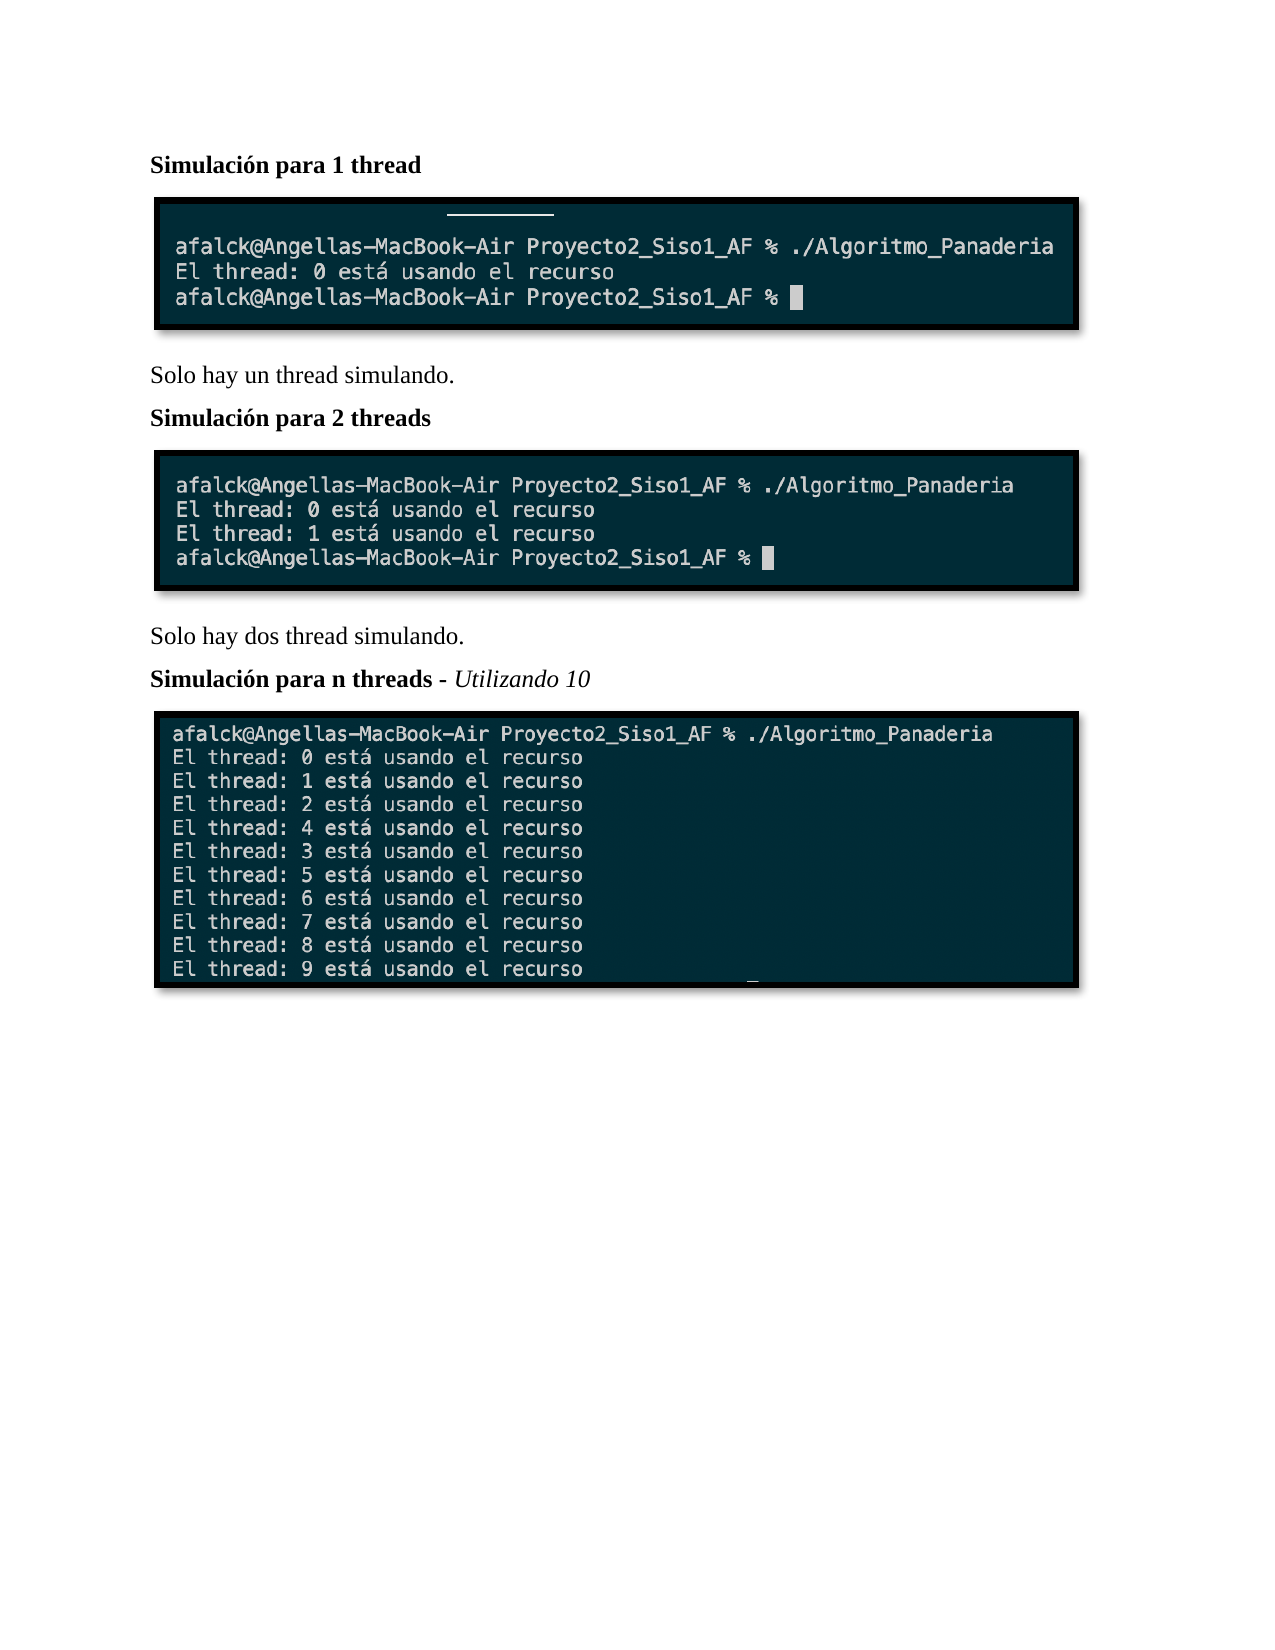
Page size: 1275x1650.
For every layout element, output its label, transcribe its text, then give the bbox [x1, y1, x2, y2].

picture [632, 550, 641, 565]
picture [442, 477, 446, 492]
picture [204, 294, 211, 304]
picture [514, 779, 523, 784]
picture [537, 506, 541, 516]
picture [578, 242, 588, 253]
picture [467, 873, 476, 881]
picture [209, 938, 217, 950]
picture [994, 238, 1002, 253]
picture [440, 293, 446, 304]
picture [728, 289, 739, 304]
picture [368, 478, 377, 492]
picture [909, 478, 917, 486]
picture [209, 821, 217, 834]
picture [514, 826, 523, 831]
picture [604, 289, 612, 304]
picture [278, 293, 286, 304]
picture [514, 479, 522, 486]
picture [616, 242, 622, 253]
picture [291, 242, 299, 258]
picture [967, 481, 976, 491]
picture [244, 873, 253, 881]
picture [329, 731, 335, 740]
picture [444, 824, 449, 834]
picture [244, 967, 253, 975]
picture [420, 506, 425, 516]
picture [235, 777, 242, 787]
picture [433, 820, 440, 834]
picture [480, 843, 484, 857]
picture [405, 550, 413, 564]
picture [411, 919, 417, 928]
picture [235, 824, 242, 834]
picture [785, 726, 792, 740]
picture [434, 867, 440, 881]
picture [680, 244, 687, 254]
picture [190, 525, 198, 540]
picture [842, 242, 851, 258]
picture [596, 481, 602, 492]
picture [257, 293, 262, 303]
picture [267, 269, 273, 278]
picture [477, 289, 488, 304]
picture [768, 241, 776, 249]
picture [415, 239, 425, 253]
picture [322, 477, 330, 492]
picture [353, 242, 360, 249]
picture [411, 966, 417, 975]
picture [872, 481, 881, 492]
picture [209, 774, 217, 787]
picture [820, 239, 827, 253]
picture [561, 481, 569, 491]
picture [350, 821, 358, 834]
picture [364, 778, 370, 787]
picture [322, 549, 330, 564]
picture [240, 288, 246, 304]
picture [204, 243, 211, 253]
picture [541, 269, 551, 276]
picture [630, 239, 638, 249]
picture [973, 730, 977, 740]
text Simulación para 2 threads [150, 403, 1125, 432]
picture [490, 501, 497, 516]
picture [467, 967, 476, 975]
picture [364, 966, 370, 975]
picture [420, 530, 425, 540]
picture [549, 730, 558, 740]
picture [421, 965, 428, 975]
picture [573, 481, 580, 492]
picture [646, 477, 650, 492]
picture [608, 550, 617, 557]
picture [233, 726, 237, 740]
picture [350, 774, 358, 787]
picture [537, 530, 541, 540]
picture [316, 288, 324, 304]
picture [326, 777, 335, 787]
picture [265, 239, 273, 250]
picture [905, 242, 924, 253]
picture [939, 726, 944, 740]
picture [434, 914, 440, 928]
picture [369, 530, 377, 541]
picture [421, 894, 428, 904]
picture [285, 481, 294, 496]
picture [405, 478, 413, 492]
picture [326, 894, 335, 904]
picture [302, 242, 312, 253]
picture [442, 549, 447, 564]
picture [467, 826, 476, 834]
picture [1005, 242, 1015, 253]
picture [244, 894, 252, 904]
picture [209, 844, 217, 857]
picture [766, 290, 777, 300]
picture [444, 847, 449, 857]
picture [741, 483, 747, 490]
picture [549, 506, 553, 517]
picture [291, 293, 299, 308]
picture [632, 478, 640, 486]
picture [226, 481, 233, 492]
picture [620, 733, 628, 741]
picture [350, 844, 358, 857]
picture [305, 774, 311, 787]
picture [398, 918, 404, 927]
picture [969, 242, 977, 253]
picture [668, 727, 675, 740]
picture [328, 288, 336, 304]
picture [270, 961, 276, 975]
picture [235, 847, 241, 857]
picture [309, 502, 318, 516]
picture [469, 730, 473, 740]
picture [573, 824, 578, 834]
picture [204, 555, 210, 564]
picture [444, 965, 452, 975]
picture [384, 555, 389, 564]
picture [514, 551, 522, 558]
picture [364, 825, 370, 834]
picture [420, 730, 426, 740]
picture [573, 894, 578, 904]
picture [553, 293, 559, 304]
picture [682, 478, 689, 492]
picture [728, 239, 739, 253]
picture [240, 238, 246, 253]
picture [506, 242, 513, 253]
picture [932, 481, 940, 492]
picture [477, 243, 481, 253]
picture [398, 777, 404, 786]
picture [328, 238, 336, 253]
picture [668, 481, 674, 492]
picture [1043, 243, 1052, 254]
picture [369, 506, 377, 517]
picture [537, 481, 542, 492]
picture [479, 477, 483, 492]
picture [816, 243, 820, 253]
picture [270, 867, 276, 881]
picture [398, 871, 404, 880]
picture [340, 269, 350, 277]
picture [269, 937, 276, 951]
picture [333, 482, 342, 492]
picture [244, 941, 252, 950]
picture [444, 941, 449, 950]
picture [210, 726, 217, 740]
picture [193, 549, 198, 564]
picture [433, 961, 440, 975]
picture [326, 847, 335, 857]
picture [238, 549, 242, 564]
picture [326, 873, 335, 882]
picture [727, 728, 734, 740]
picture [850, 477, 854, 492]
picture [264, 506, 270, 516]
picture [278, 242, 286, 253]
picture [235, 965, 242, 975]
picture [832, 730, 836, 740]
picture [343, 294, 349, 304]
picture [630, 289, 638, 296]
picture [787, 478, 796, 492]
picture [706, 239, 713, 253]
picture [477, 507, 486, 513]
picture [480, 890, 484, 904]
picture [255, 478, 271, 492]
picture [326, 920, 335, 929]
picture [333, 530, 342, 540]
picture [795, 730, 804, 744]
picture [179, 294, 186, 304]
picture [190, 501, 198, 516]
picture [421, 847, 428, 857]
picture [691, 293, 698, 304]
picture [343, 243, 349, 253]
picture [259, 920, 264, 928]
picture [689, 734, 699, 740]
picture [285, 554, 294, 568]
picture [480, 773, 487, 787]
picture [914, 730, 921, 740]
picture [444, 894, 449, 904]
picture [537, 730, 545, 744]
picture [860, 478, 868, 492]
picture [235, 918, 242, 928]
picture [411, 778, 417, 787]
picture [567, 250, 572, 258]
picture [380, 269, 386, 278]
picture [274, 481, 282, 492]
picture [480, 796, 484, 810]
picture [235, 871, 242, 881]
picture [249, 530, 259, 540]
picture [433, 890, 440, 904]
picture [444, 777, 451, 787]
picture [357, 550, 371, 564]
picture [668, 293, 673, 304]
picture [326, 824, 335, 834]
picture [608, 478, 617, 485]
picture [249, 506, 259, 516]
picture [255, 734, 264, 740]
text Solo hay dos thread simulando. [150, 621, 1125, 650]
picture [604, 239, 612, 253]
picture [763, 547, 773, 569]
picture [743, 289, 751, 304]
picture [269, 730, 276, 740]
picture [529, 239, 538, 253]
picture [490, 525, 497, 540]
picture [492, 293, 497, 304]
picture [573, 777, 578, 787]
picture [257, 242, 262, 252]
picture [629, 297, 638, 304]
picture [702, 727, 710, 740]
picture [269, 773, 276, 787]
picture [549, 482, 554, 496]
picture [529, 289, 538, 304]
picture [801, 477, 808, 492]
picture [717, 550, 725, 564]
picture [584, 730, 590, 740]
picture [269, 820, 276, 834]
picture [962, 730, 969, 740]
picture [326, 967, 335, 975]
picture [270, 914, 276, 928]
picture [854, 730, 862, 740]
picture [633, 730, 637, 740]
picture [454, 288, 462, 304]
picture [958, 243, 964, 253]
picture [842, 728, 851, 737]
picture [592, 269, 599, 277]
picture [350, 868, 358, 881]
picture [350, 915, 358, 928]
picture [398, 965, 404, 974]
picture [956, 477, 964, 492]
picture [608, 487, 617, 492]
picture [654, 241, 663, 254]
picture [421, 777, 428, 787]
picture [492, 238, 497, 253]
picture [903, 733, 909, 740]
picture [373, 731, 381, 741]
picture [302, 293, 312, 304]
picture [506, 293, 513, 304]
picture [326, 941, 335, 950]
picture [480, 749, 484, 763]
picture [791, 286, 802, 309]
picture [491, 269, 500, 277]
picture [393, 243, 399, 253]
picture [483, 914, 487, 928]
picture [316, 238, 324, 253]
picture [291, 730, 300, 740]
picture [421, 941, 428, 951]
picture [741, 555, 749, 562]
picture [454, 238, 459, 253]
picture [421, 918, 428, 928]
picture [982, 481, 989, 492]
picture [303, 821, 312, 834]
picture [703, 478, 713, 492]
picture [235, 941, 241, 951]
picture [549, 530, 553, 541]
picture [265, 289, 273, 301]
picture [573, 727, 581, 740]
picture [882, 238, 886, 253]
picture [269, 843, 276, 857]
picture [814, 482, 820, 493]
picture [573, 847, 578, 857]
picture [190, 477, 198, 492]
picture [259, 873, 264, 881]
picture [467, 779, 476, 787]
picture [200, 731, 206, 740]
picture [948, 732, 957, 737]
picture [993, 477, 997, 492]
picture [244, 777, 253, 787]
picture [421, 824, 428, 834]
picture [681, 550, 689, 564]
picture [433, 937, 440, 951]
picture [179, 243, 186, 253]
picture [411, 825, 417, 834]
picture [178, 502, 186, 516]
picture [269, 890, 276, 904]
picture [215, 238, 223, 253]
picture [433, 773, 440, 787]
picture [252, 269, 262, 277]
picture [317, 264, 324, 277]
picture [561, 555, 570, 564]
picture [421, 871, 428, 881]
picture [190, 240, 198, 253]
picture [297, 555, 307, 564]
picture [616, 293, 622, 304]
picture [983, 243, 989, 253]
picture [464, 478, 473, 492]
picture [333, 555, 342, 565]
picture [483, 820, 487, 834]
picture [178, 526, 186, 540]
text Simulación para 1 thread [150, 150, 1125, 179]
picture [411, 872, 417, 881]
picture [259, 967, 264, 975]
picture [480, 937, 484, 950]
picture [310, 526, 318, 540]
picture [503, 727, 510, 740]
picture [209, 891, 217, 904]
picture [433, 843, 440, 857]
picture [440, 242, 446, 253]
picture [244, 920, 253, 928]
picture [176, 733, 182, 740]
picture [892, 239, 901, 253]
picture [415, 289, 425, 304]
picture [264, 530, 270, 540]
picture [578, 293, 588, 304]
picture [553, 242, 559, 253]
picture [830, 238, 838, 253]
picture [433, 726, 438, 740]
picture [235, 894, 241, 904]
picture [717, 478, 725, 492]
picture [305, 964, 311, 972]
picture [483, 961, 487, 975]
picture [186, 728, 194, 740]
picture [350, 891, 358, 904]
picture [806, 241, 812, 252]
picture [430, 269, 437, 278]
picture [596, 734, 604, 740]
picture [209, 962, 217, 975]
picture [209, 915, 217, 928]
picture [705, 289, 713, 304]
picture [943, 239, 951, 253]
picture [215, 288, 223, 304]
picture [455, 727, 464, 740]
picture [190, 290, 198, 304]
picture [350, 962, 358, 975]
text Solo hay un thread simulando. [150, 360, 1125, 388]
picture [397, 727, 414, 740]
picture [691, 242, 698, 253]
picture [549, 560, 554, 568]
picture [255, 550, 271, 564]
picture [668, 238, 673, 253]
picture [483, 867, 487, 881]
picture [398, 824, 404, 833]
picture [743, 239, 751, 253]
picture [525, 507, 534, 513]
picture [1032, 238, 1037, 253]
picture [927, 731, 933, 740]
picture [467, 920, 476, 928]
picture [238, 477, 242, 492]
picture [364, 872, 370, 881]
picture [573, 941, 578, 950]
picture [707, 550, 713, 563]
picture [297, 481, 306, 491]
picture [209, 868, 217, 881]
picture [303, 895, 309, 902]
picture [244, 824, 253, 834]
picture [393, 294, 399, 304]
picture [244, 847, 252, 857]
picture [346, 555, 353, 565]
picture [180, 555, 186, 564]
picture [477, 531, 486, 537]
picture [481, 239, 488, 253]
picture [525, 531, 534, 537]
picture [333, 506, 342, 516]
picture [585, 478, 593, 492]
picture [771, 734, 781, 740]
picture [350, 938, 358, 950]
picture [890, 727, 897, 740]
picture [279, 730, 288, 744]
text Simulación para n threads - Utilizando 10 [150, 664, 1125, 693]
picture [304, 726, 311, 740]
picture [364, 919, 370, 928]
